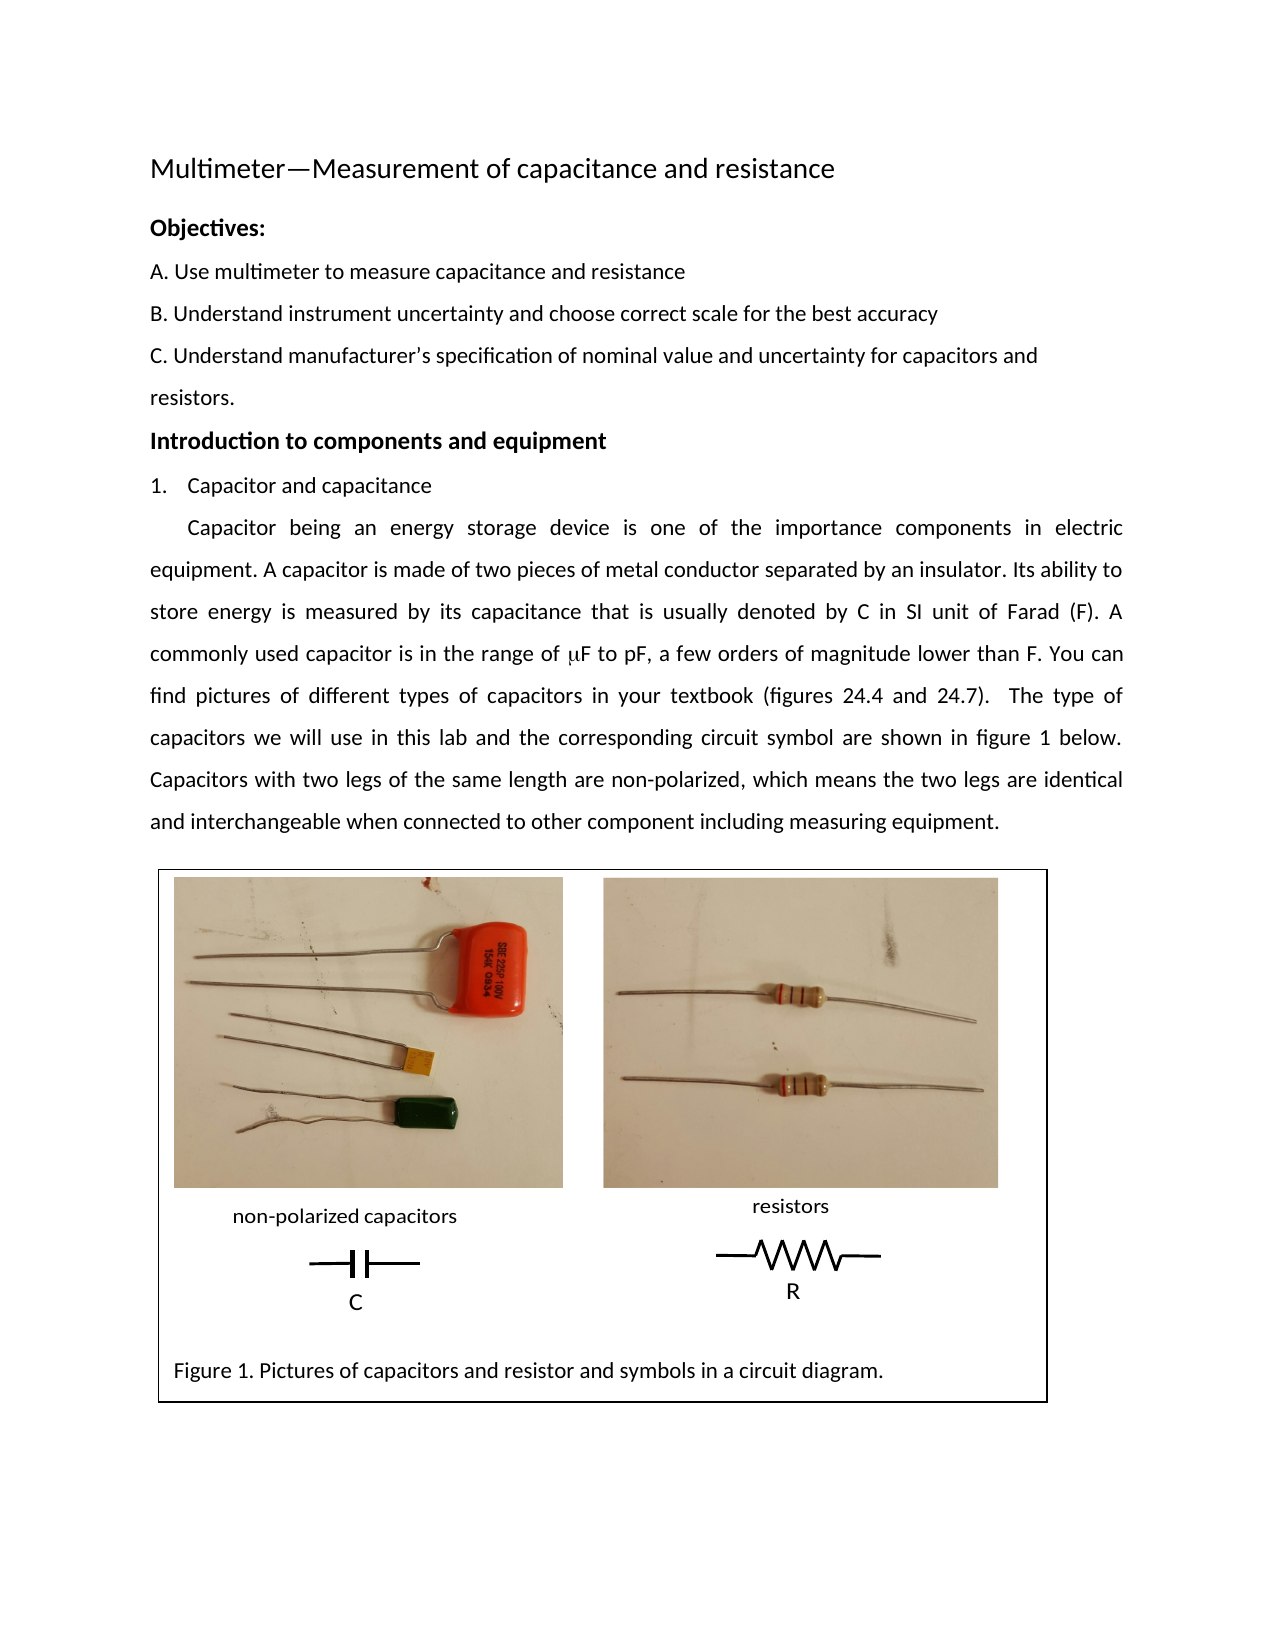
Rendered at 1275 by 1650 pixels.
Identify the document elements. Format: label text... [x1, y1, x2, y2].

list Capacitor being an energy storage device is one of the importance components in electric equipment. A capacitor is made of two pieces of metal conductor separated by an insulator. Its ability to store energy is measured by its capacitance that is usually denoted by C in SI unit of Farad (F). A commonly used capacitor is in the range of F to pF, a few orders of magnitude lower than F. You can find pictures of different types of capacitors in your textbook (figures 24.4 and 24.7). The type of capacitors we will use in this lab and the corresponding circuit symbol are shown in figure 1 below. Capacitors with two legs of the same length are non-polarized, which means the two legs are identical and interchangeable when connected to other component including measuring equipment. [150, 513, 1125, 835]
text Multimeter—Measurement of capacitance and resistance [150, 150, 1125, 186]
text B. Understand instrument uncertainty and choose correct scale for the best accuracy [150, 299, 1125, 327]
text C. Understand manufacturer’s specification of nominal value and uncertainty for capacitors and resistors. [150, 341, 1125, 411]
text Introduction to components and equipment [150, 425, 1125, 456]
list Capacitor and capacitance [150, 471, 1125, 499]
text A. Use multimeter to measure capacitance and resistance [150, 257, 1125, 286]
text Objectives: [150, 212, 1125, 242]
